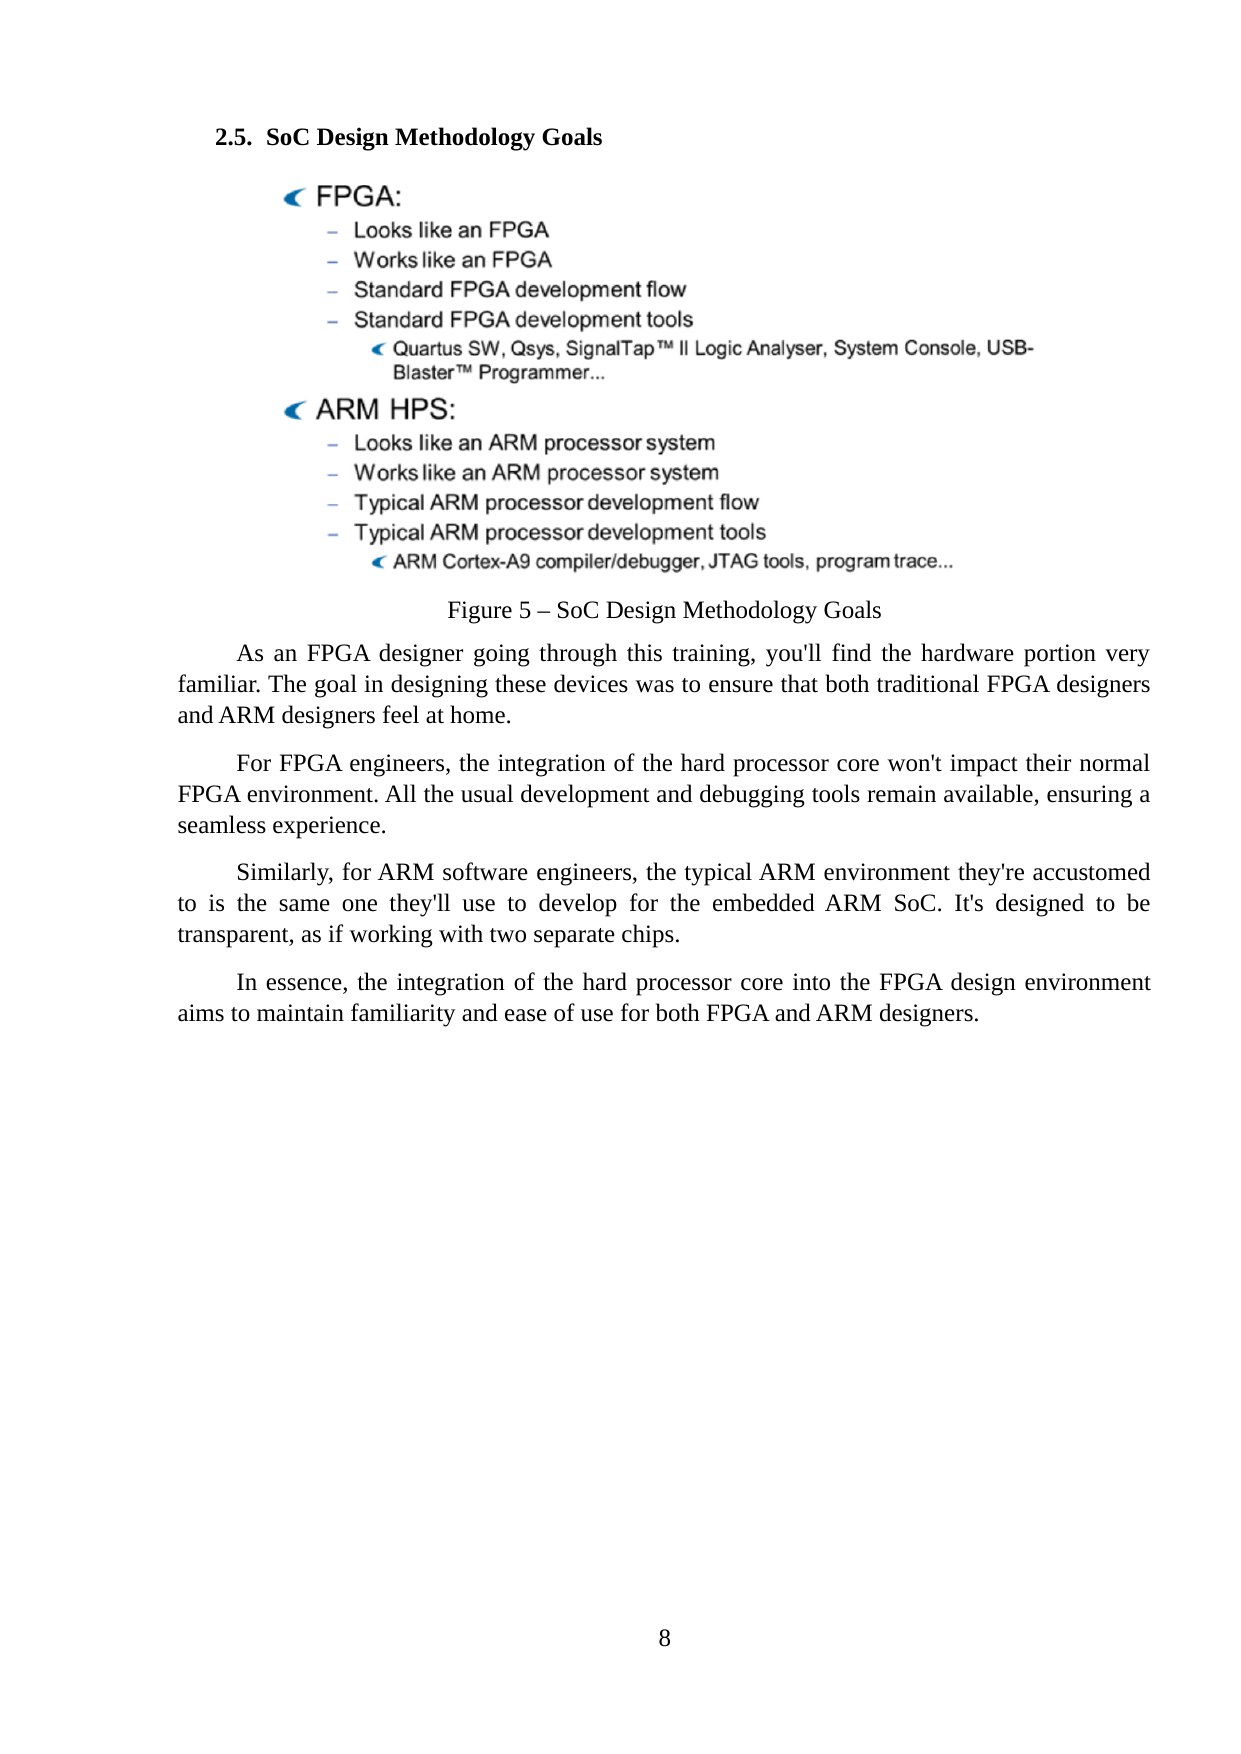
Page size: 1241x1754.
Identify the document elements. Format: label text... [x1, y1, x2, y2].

text Figure 5 – SoC Design Methodology Goals [177, 595, 1152, 623]
text Similarly, for ARM software engineers, the typical ARM environment they're accustomed to is the same one they'll use to develop for the embedded ARM SoC. It's designed to be transparent, as if working with two separate chips. [177, 857, 1152, 948]
picture [279, 178, 1050, 581]
text For FPGA engineers, the integration of the hard processor core won't impact their normal FPGA environment. All the usual development and debugging tools remain available, ensuring a seamless experience. [177, 748, 1152, 838]
text In essence, the integration of the hard processor core into the FPGA design environment aims to maintain familiarity and ease of use for both FPGA and ARM designers. [177, 967, 1152, 1027]
subtitle SoC Design Methodology Goals [215, 122, 1152, 151]
text As an FPGA designer going through this training, you'll find the hardware portion very familiar. The goal in designing these devices was to ensure that both traditional FPGA designers and ARM designers feel at home. [177, 638, 1152, 729]
